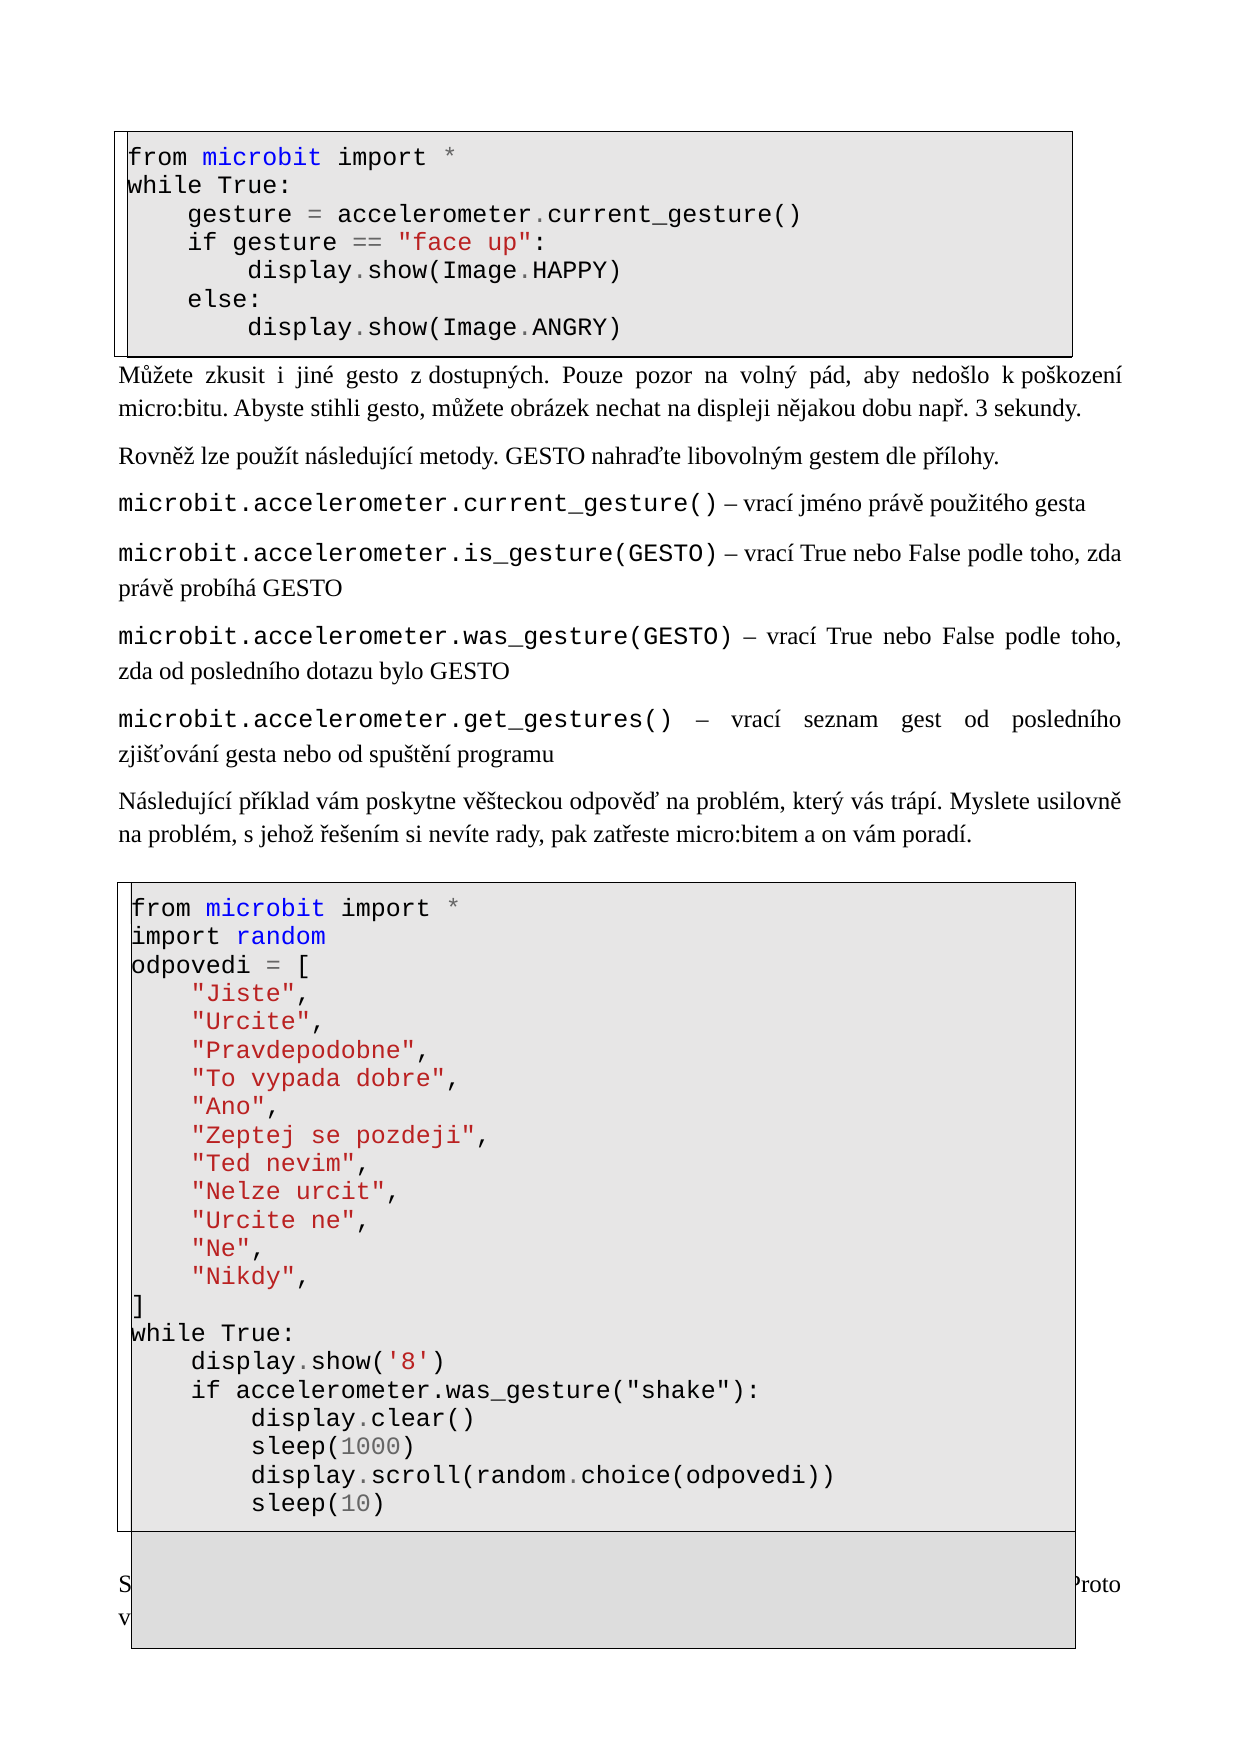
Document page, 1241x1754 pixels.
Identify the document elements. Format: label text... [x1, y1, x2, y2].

text Rovněž lze použít následující metody. GESTO nahraďte libovolným gestem dle přílohy. [118, 441, 1122, 469]
text microbit.accelerometer.is_gesture(GESTO) – vrací True nebo False podle toho, zda právě probíhá GESTO [118, 538, 1122, 602]
text microbit.accelerometer.get_gestures() – vrací seznam gest od posledního zjišťování gesta nebo od spuštění programu [118, 704, 1122, 768]
text microbit.accelerometer.was_gesture(GESTO) – vrací True nebo False podle toho, zda od posledního dotazu bylo GESTO [118, 621, 1122, 685]
text Můžete zkusit i jiné gesto z dostupných. Pouze pozor na volný pád, aby nedošlo k poškození micro:bitu. Abyste stihli gesto, můžete obrázek nechat na displeji nějakou dobu např. 3 sekundy. [118, 360, 1122, 422]
text Následující příklad vám poskytne věšteckou odpověď na problém, který vás trápí. Myslete usilovně na problém, s jehož řešením si nevíte rady, pak zatřeste micro:bitem a on vám poradí. [118, 786, 1122, 848]
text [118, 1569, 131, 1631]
text microbit.accelerometer.current_gesture() – vrací jméno právě použitého gesta [118, 488, 1122, 519]
